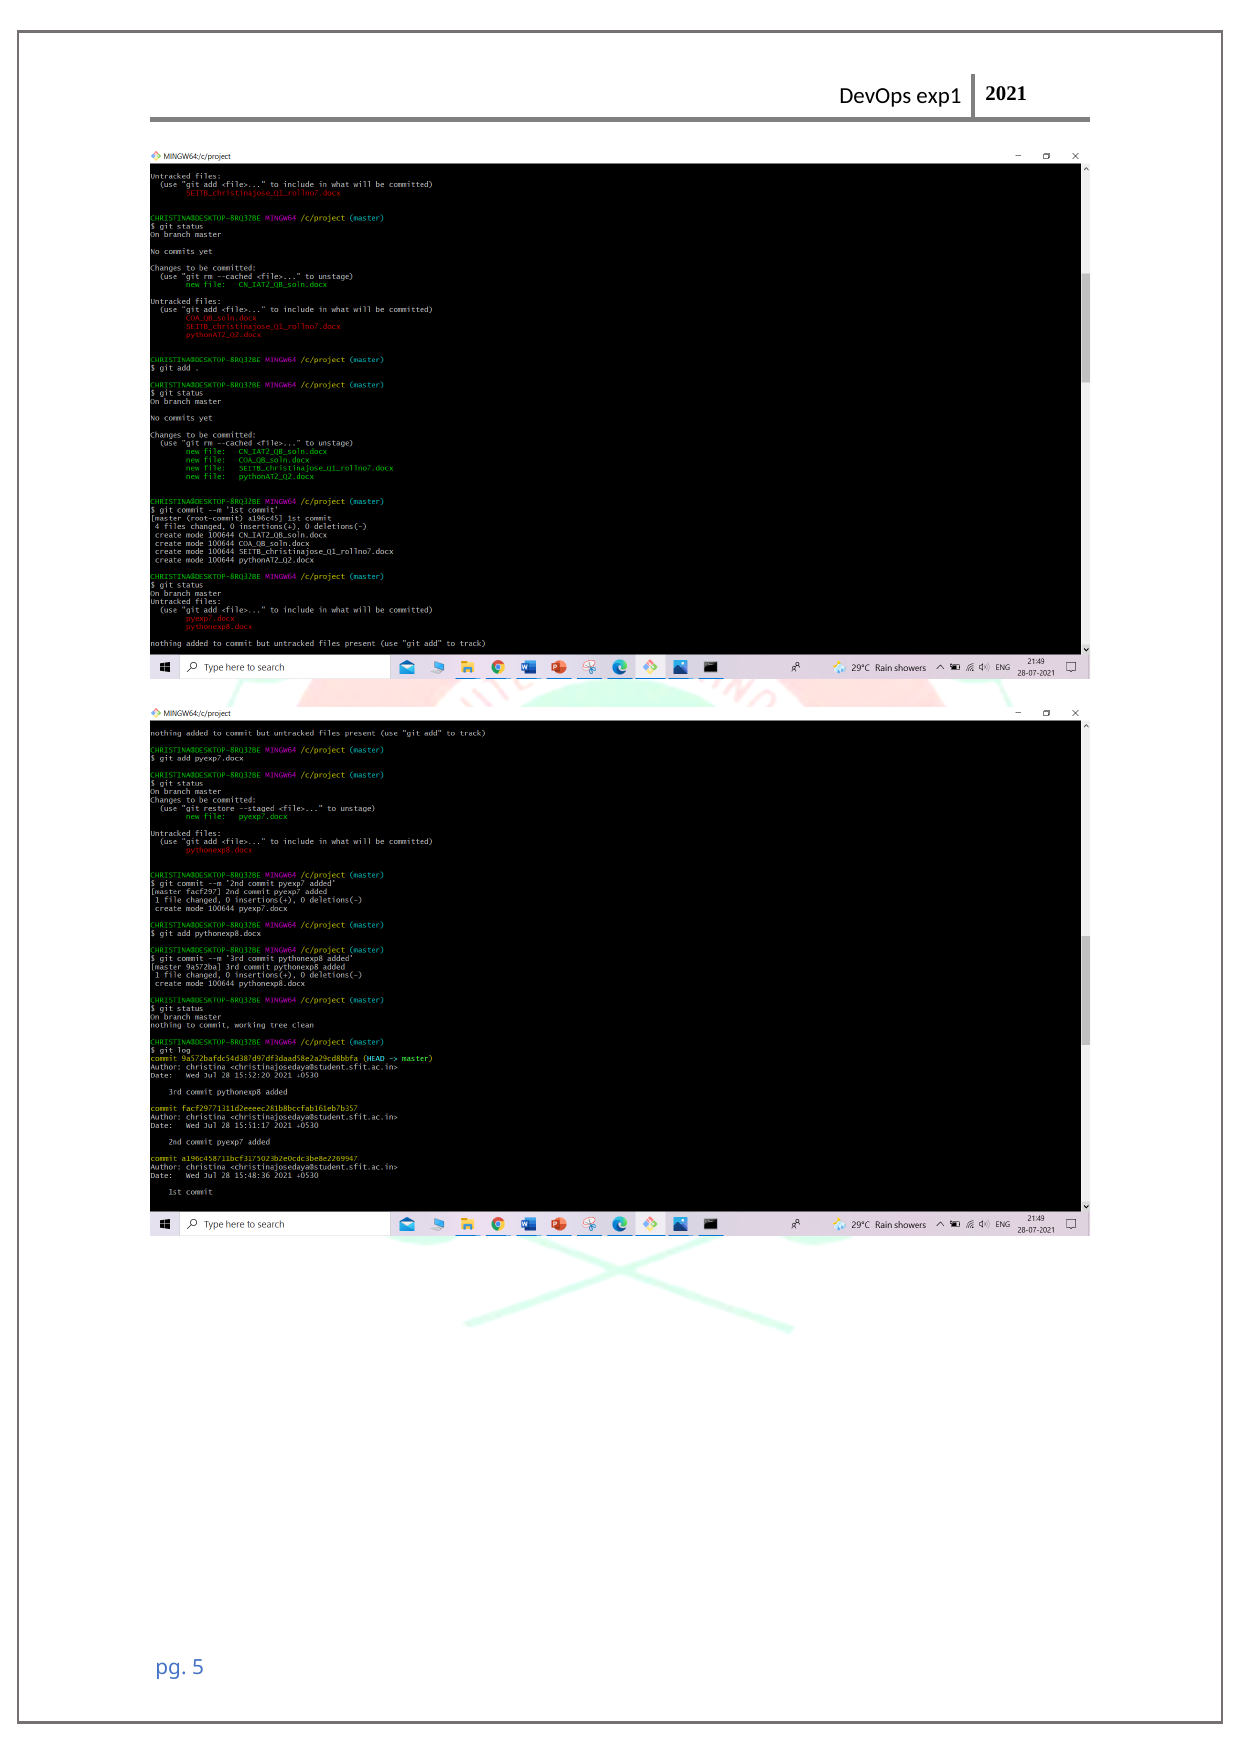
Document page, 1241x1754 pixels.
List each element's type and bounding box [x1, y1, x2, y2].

picture [150, 707, 1091, 1236]
picture [150, 149, 1091, 679]
